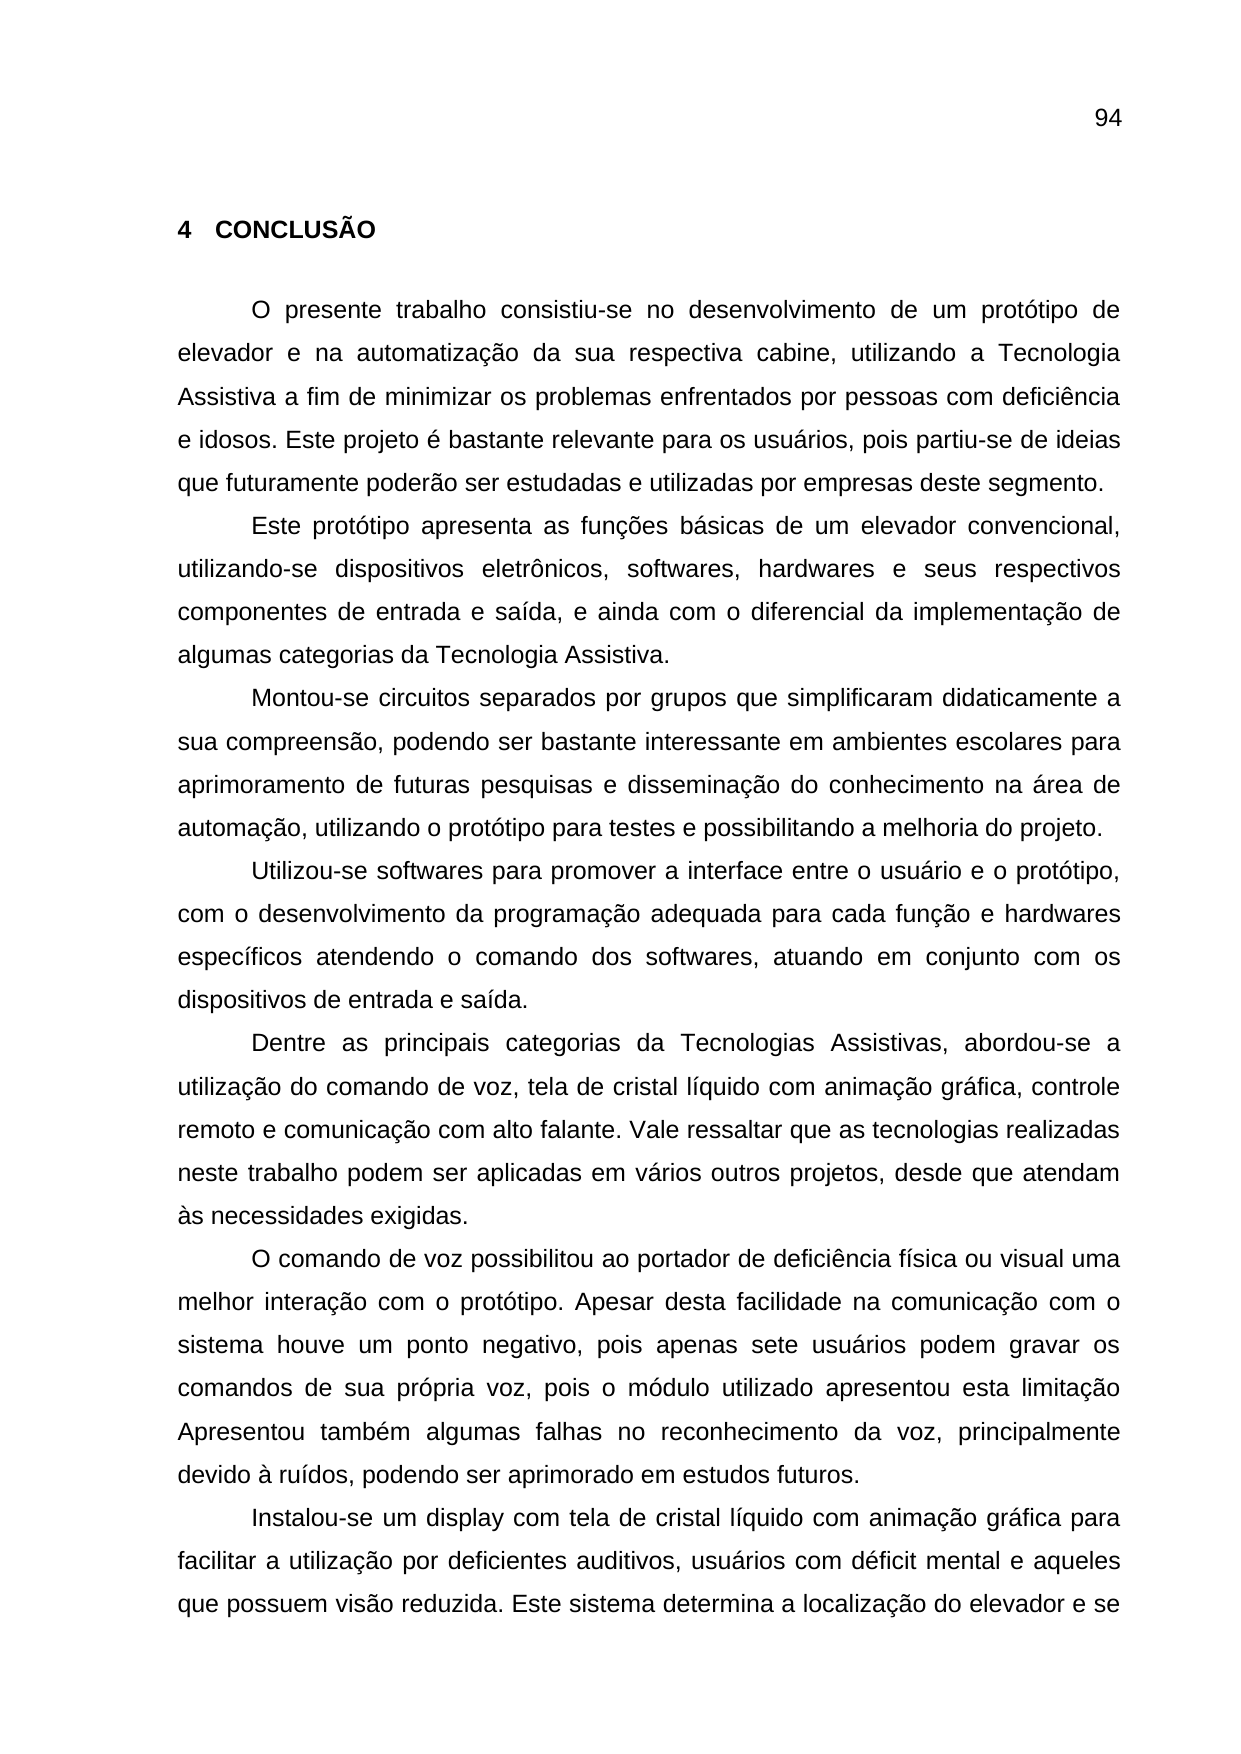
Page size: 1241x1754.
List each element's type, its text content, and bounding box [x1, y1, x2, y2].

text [177, 1503, 1122, 1618]
text Utilizou-se softwares para promover a interface entre o usuário e o protótipo, com o desenvolvimento da programação adequada para cada função e hardwares específicos atendendo o comando dos softwares, atuando em conjunto com os dispositivos de entrada e saída. [177, 856, 1122, 1014]
text Este protótipo apresenta as funções básicas de um elevador convencional, utilizando-se dispositivos eletrônicos, softwares, hardwares e seus respectivos componentes de entrada e saída, e ainda com o diferencial da implementação de algumas categorias da Tecnologia Assistiva. [177, 511, 1122, 669]
text Montou-se circuitos separados por grupos que simplificaram didaticamente a sua compreensão, podendo ser bastante interessante em ambientes escolares para aprimoramento de futuras pesquisas e disseminação do conhecimento na área de automação, utilizando o protótipo para testes e possibilitando a melhoria do projeto. [177, 683, 1122, 842]
text O comando de voz possibilitou ao portador de deficiência física ou visual uma melhor interação com o protótipo. Apesar desta facilidade na comunicação com o sistema houve um ponto negativo, pois apenas sete usuários podem gravar os comandos de sua própria voz, pois o módulo utilizado apresentou esta limitação Apresentou também algumas falhas no reconhecimento da voz, principalmente devido à ruídos, podendo ser aprimorado em estudos futuros. [177, 1244, 1122, 1488]
subtitle CONCLUSÃO [177, 215, 1122, 243]
text Dentre as principais categorias da Tecnologias Assistivas, abordou-se a utilização do comando de voz, tela de cristal líquido com animação gráfica, controle remoto e comunicação com alto falante. Vale ressaltar que as tecnologias realizadas neste trabalho podem ser aplicadas em vários outros projetos, desde que atendam às necessidades exigidas. [177, 1028, 1122, 1230]
text O presente trabalho consistiu-se no desenvolvimento de um protótipo de elevador e na automatização da sua respectiva cabine, utilizando a Tecnologia Assistiva a fim de minimizar os problemas enfrentados por pessoas com deficiência e idosos. Este projeto é bastante relevante para os usuários, pois partiu-se de ideias que futuramente poderão ser estudadas e utilizadas por empresas deste segmento. [177, 295, 1122, 497]
